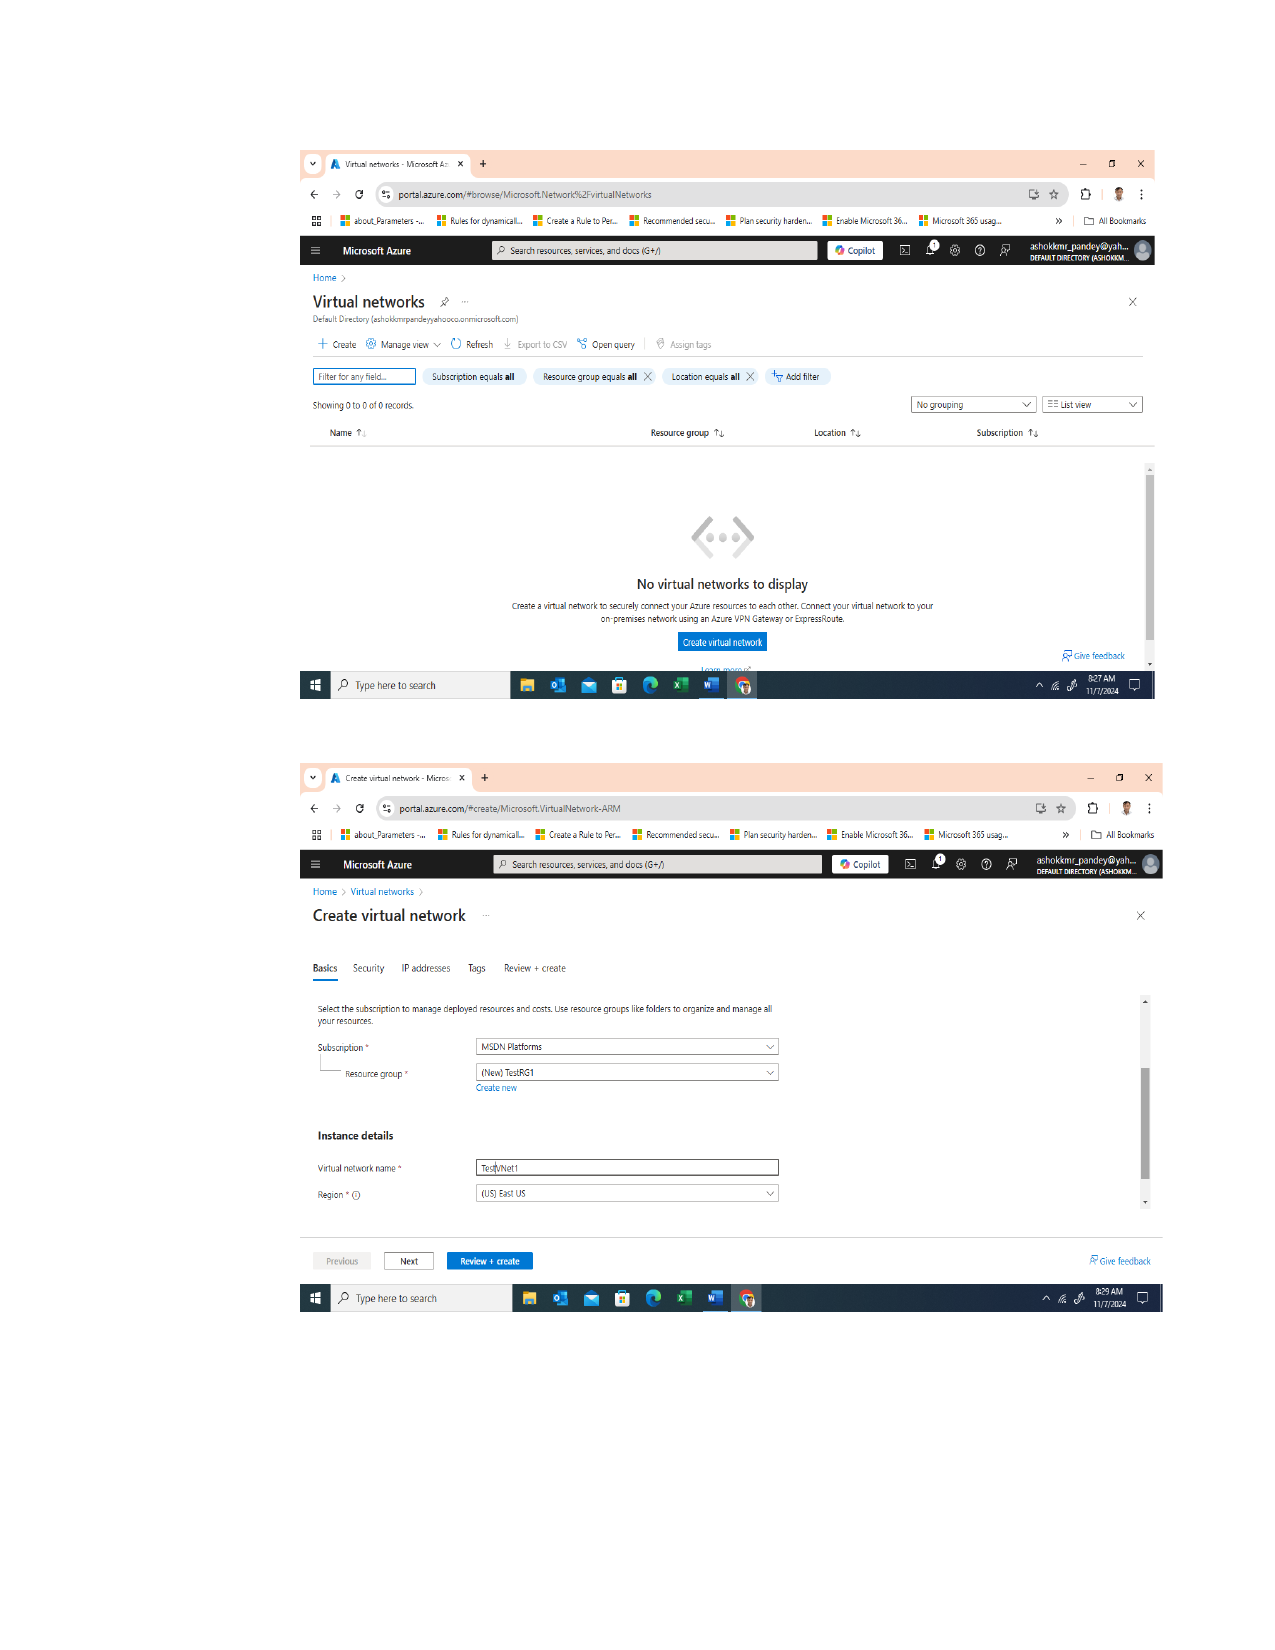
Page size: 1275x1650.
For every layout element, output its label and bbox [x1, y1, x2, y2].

picture [300, 150, 1155, 699]
picture [300, 763, 1163, 1312]
